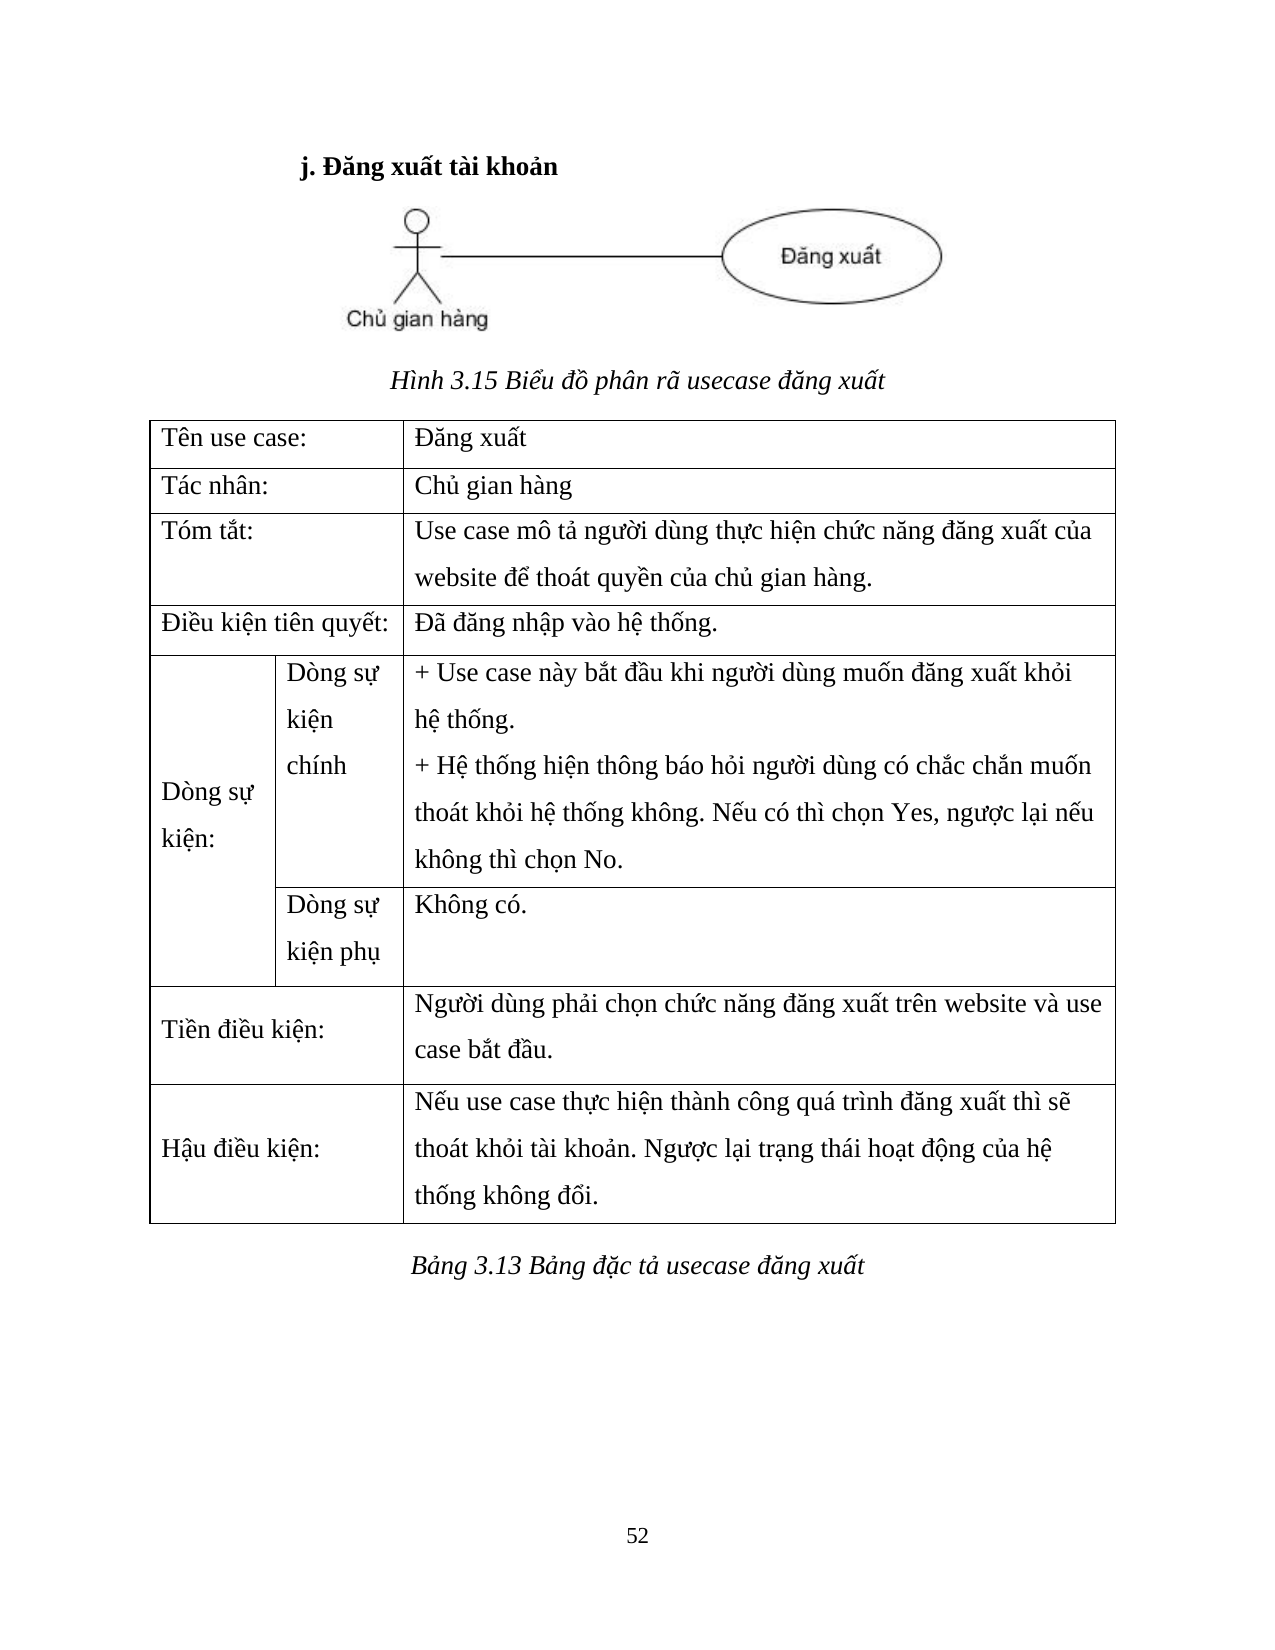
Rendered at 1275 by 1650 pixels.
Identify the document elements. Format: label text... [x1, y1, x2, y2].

table_cell Hậu điều kiện: [151, 1085, 403, 1223]
table_cell + Use case này bắt đầu khi người dùng muốn đăng xuất khỏi hệ thống. + Hệ thống hiện thông báo hỏi người dùng có chắc chắn muốn thoát khỏi hệ thống không. Nếu có thì chọn Yes, ngược lại nếu không thì chọn No. [404, 656, 1115, 887]
table_cell Tác nhân: [151, 469, 403, 513]
table_cell Tóm tắt: [151, 514, 403, 605]
table_cell Chủ gian hàng [404, 469, 1115, 513]
text Hình 3.15 Biểu đồ phân rã usecase đăng xuất [150, 364, 1125, 395]
subtitle j. Đăng xuất tài khoản [150, 150, 1125, 181]
table_cell Dòng sự kiện phụ [276, 888, 403, 986]
table_cell Đã đăng nhập vào hệ thống. [404, 606, 1115, 655]
table_header Tên use case: [151, 421, 403, 468]
picture [328, 206, 947, 339]
table_cell Use case mô tả người dùng thực hiện chức năng đăng xuất của website để thoát quyền của chủ gian hàng. [404, 514, 1115, 605]
table_cell Nếu use case thực hiện thành công quá trình đăng xuất thì sẽ thoát khỏi tài khoản. Ngược lại trạng thái hoạt động của hệ thống không đổi. [404, 1085, 1115, 1223]
text Bảng 3.13 Bảng đặc tả usecase đăng xuất [150, 1249, 1125, 1280]
table_cell Dòng sự kiện: [151, 656, 275, 986]
table_cell Không có. [404, 888, 1115, 986]
table_cell Người dùng phải chọn chức năng đăng xuất trên website và use case bắt đầu. [404, 987, 1115, 1084]
table_header Đăng xuất [404, 421, 1115, 468]
table_cell Dòng sự kiện chính [276, 656, 403, 887]
table_cell Điều kiện tiên quyết: [151, 606, 403, 655]
table_cell Tiền điều kiện: [151, 987, 403, 1084]
